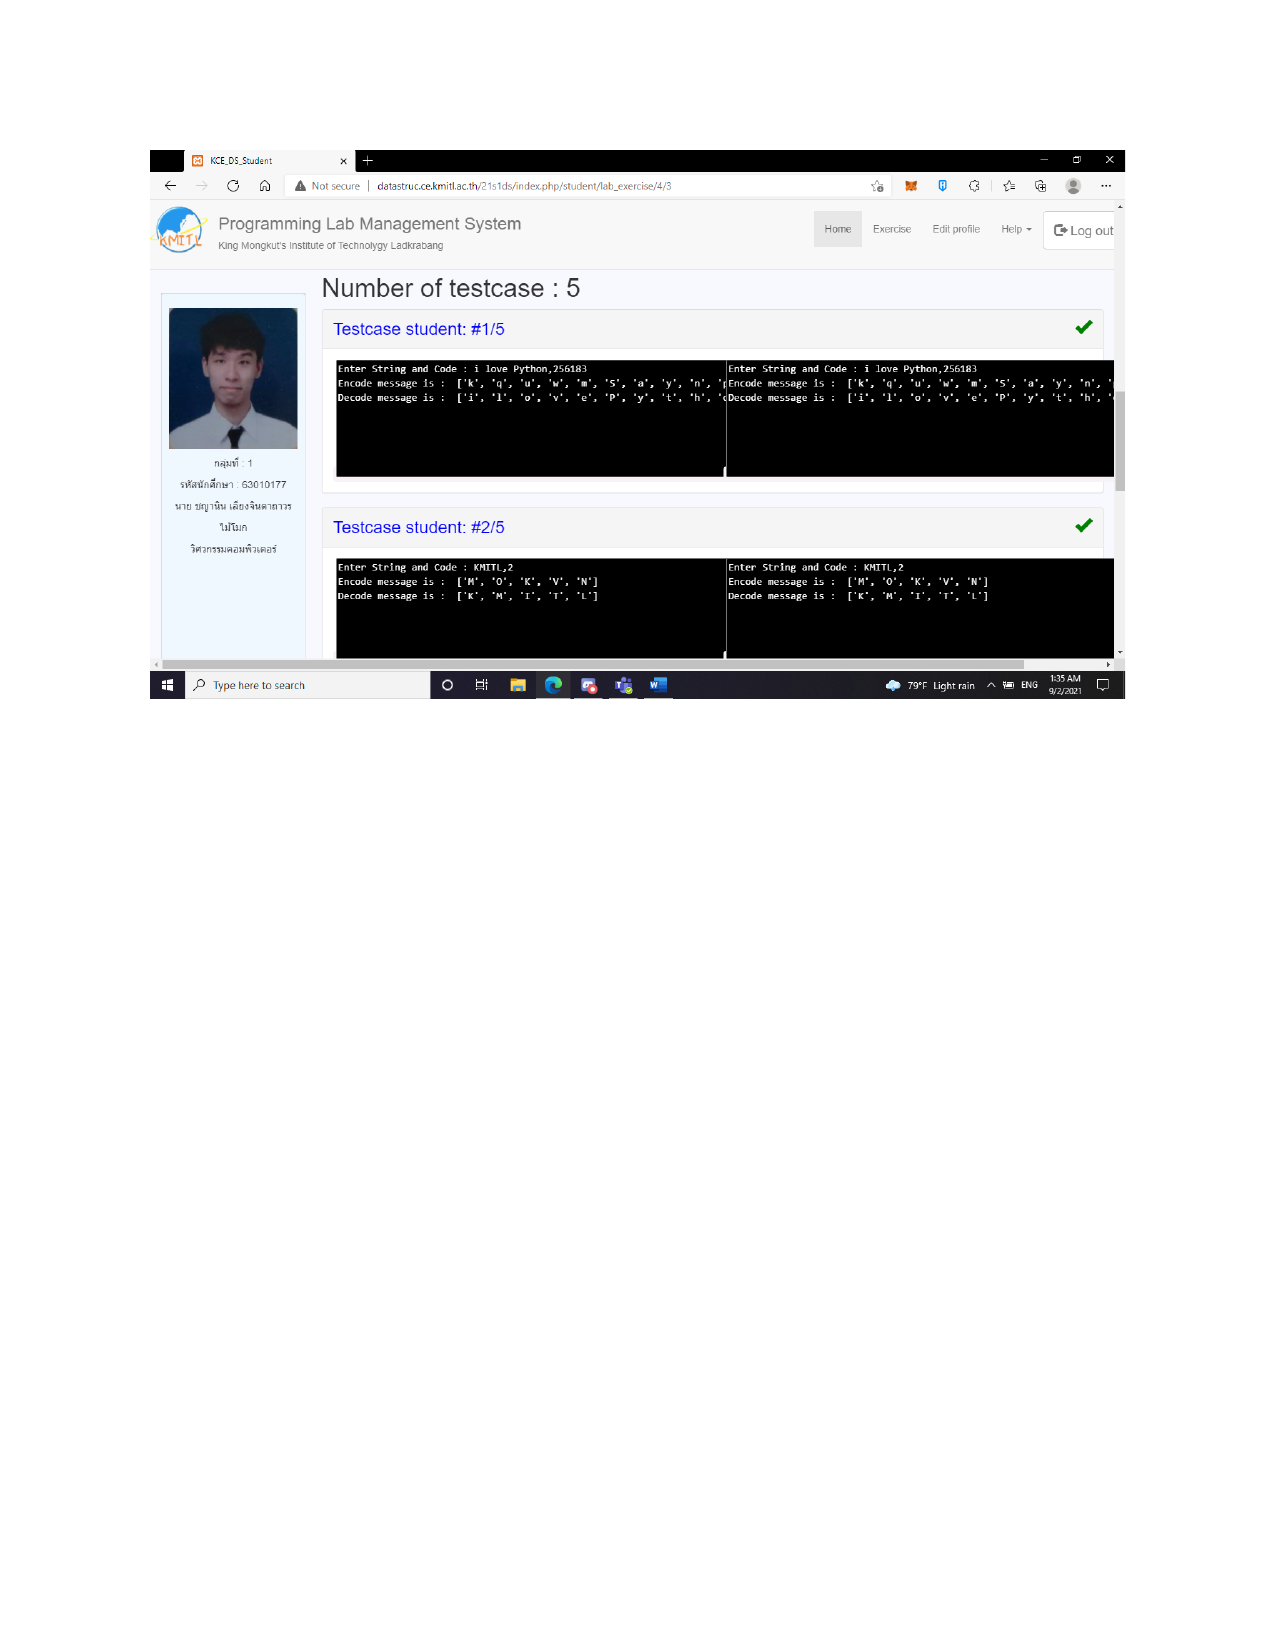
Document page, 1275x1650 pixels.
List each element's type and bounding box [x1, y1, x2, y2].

picture [150, 150, 1125, 699]
